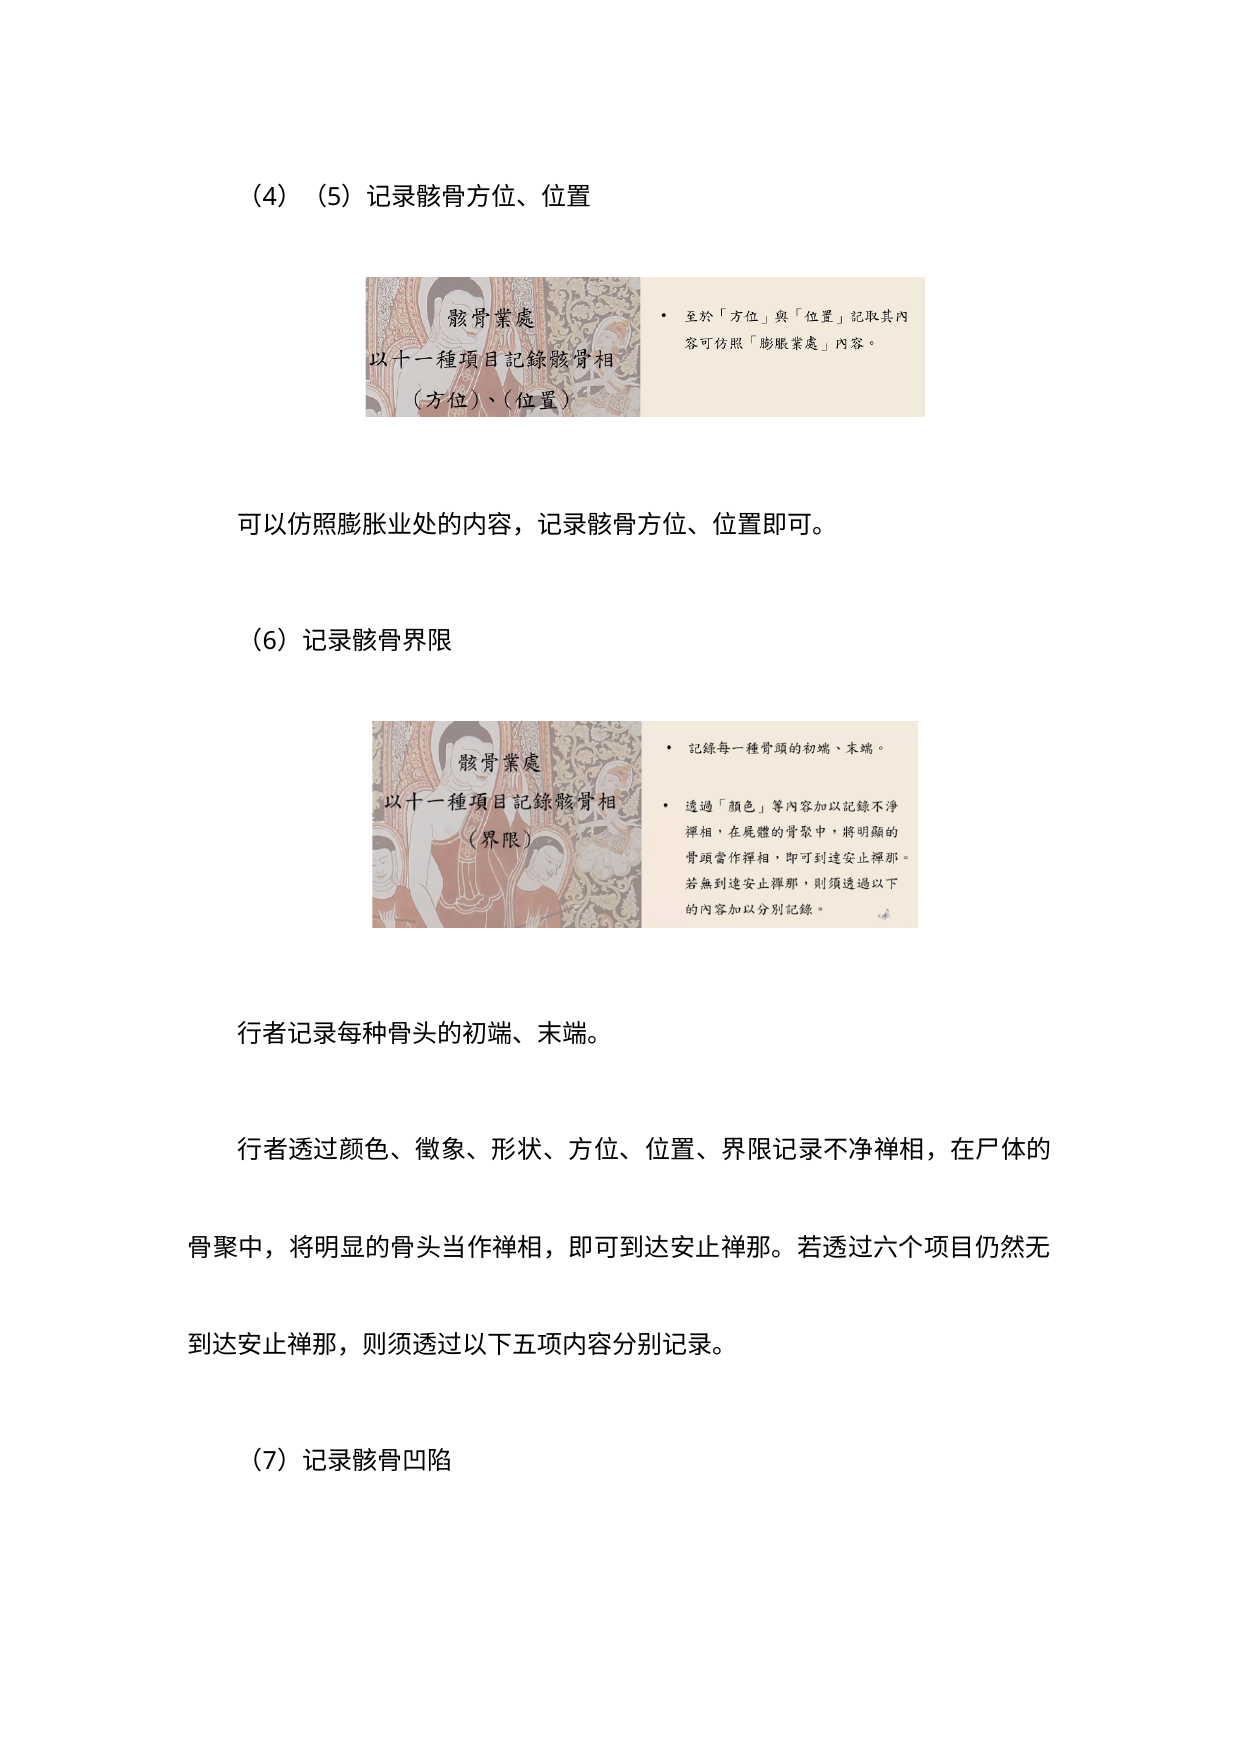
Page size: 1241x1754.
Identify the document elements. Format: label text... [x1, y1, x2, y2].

text 行者透过颜色、徵象、形状、方位、位置、界限记录不净禅相，在尸体的骨聚中，将明显的骨头当作禅相，即可到达安止禅那。若透过六个项目仍然无到达安止禅那，则须透过以下五项内容分别记录。 [187, 1115, 1053, 1375]
text （6）记录骸骨界限 [187, 606, 1053, 671]
text 行者记录每种骨头的初端、末端。 [187, 999, 1053, 1064]
text 可以仿照膨胀业处的内容，记录骸骨方位、位置即可。 [187, 490, 1053, 555]
text （4）（5）记录骸骨方位、位置 [187, 162, 1053, 227]
text （7）记录骸骨凹陷 [187, 1426, 1053, 1491]
picture [372, 721, 919, 928]
picture [365, 277, 925, 417]
